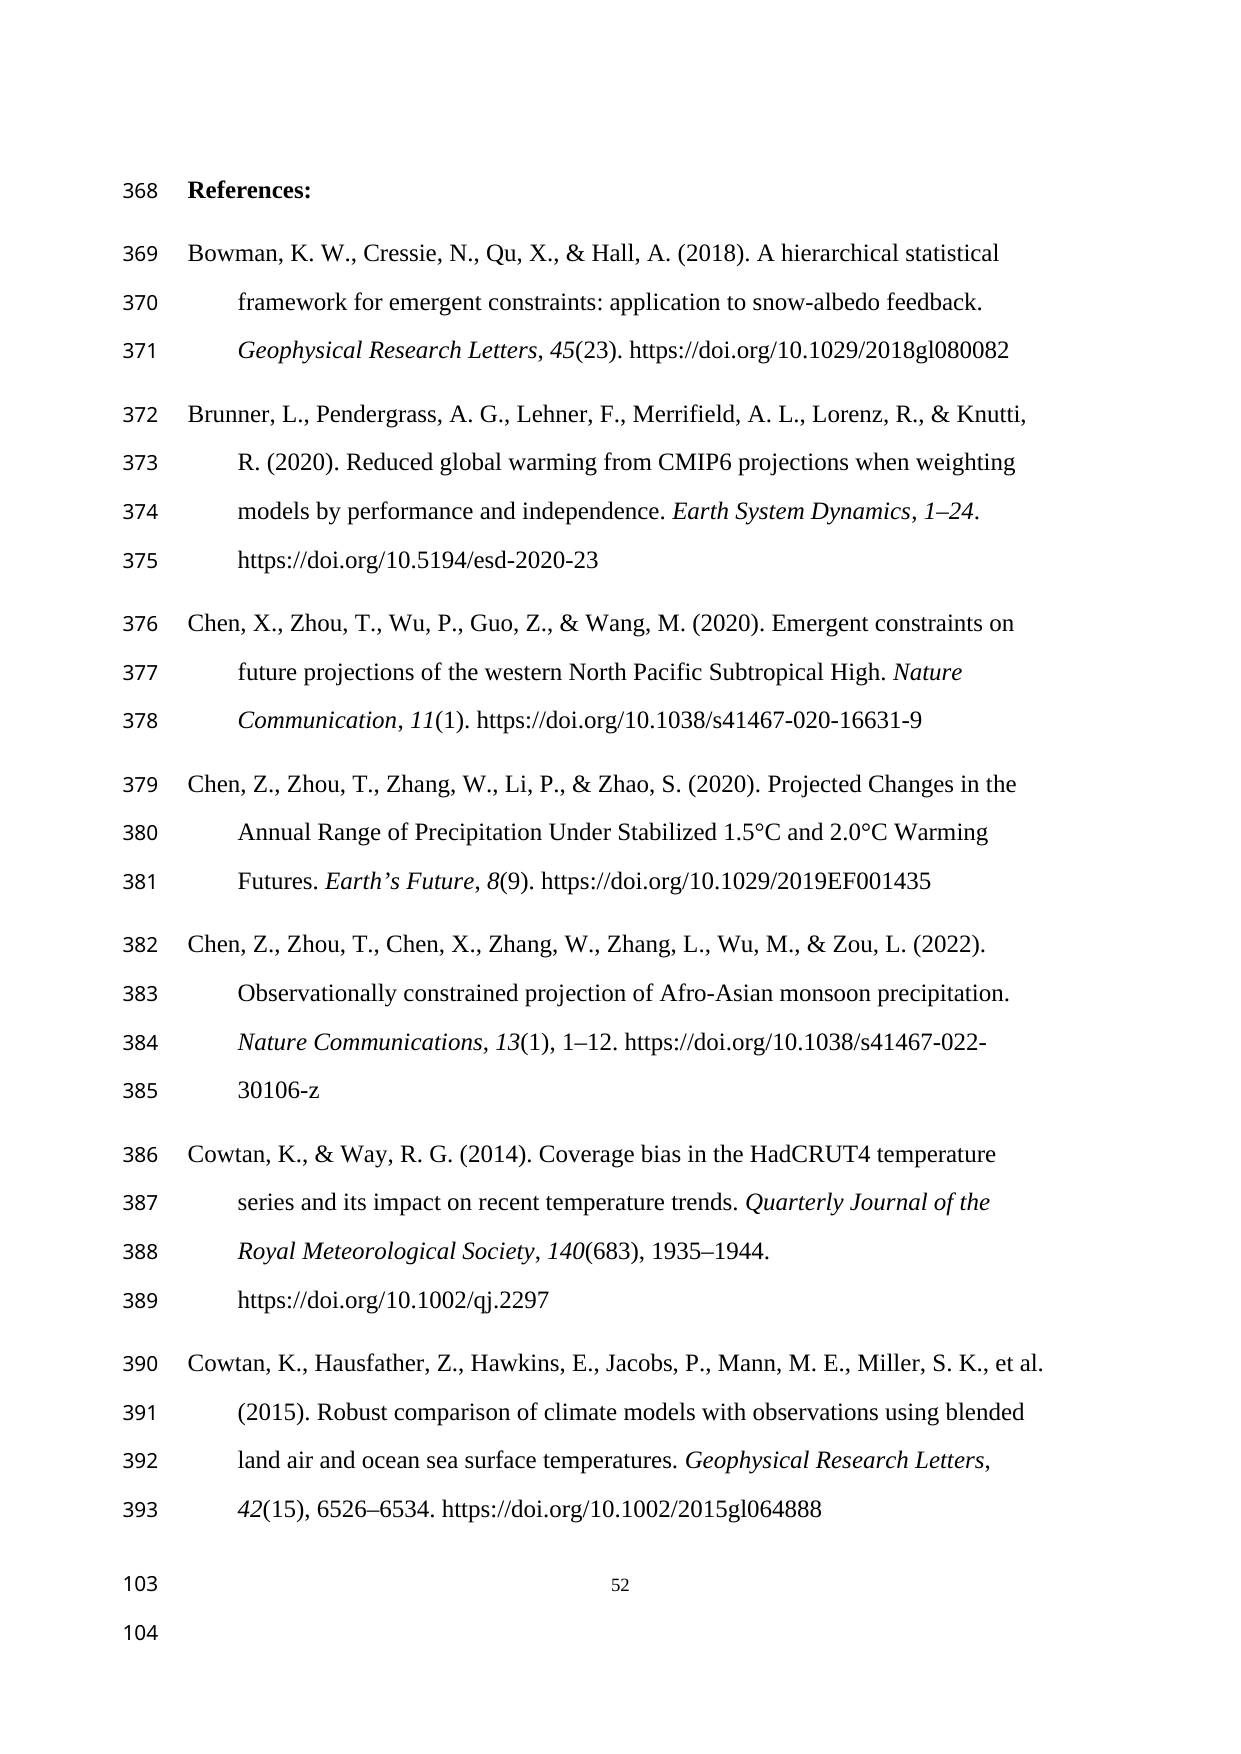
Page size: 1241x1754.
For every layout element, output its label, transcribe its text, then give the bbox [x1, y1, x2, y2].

text Bowman, K. W., Cressie, N., Qu, X., & Hall, A. (2018). A hierarchical statistical framework for emergent constraints: application to snow‐albedo feedback. Geophysical Research Letters, 45(23). https://doi.org/10.1029/2018gl080082 [187, 236, 1053, 366]
text Cowtan, K., & Way, R. G. (2014). Coverage bias in the HadCRUT4 temperature series and its impact on recent temperature trends. Quarterly Journal of the Royal Meteorological Society, 140(683), 1935–1944. https://doi.org/10.1002/qj.2297 [187, 1137, 1053, 1316]
text Brunner, L., Pendergrass, A. G., Lehner, F., Merrifield, A. L., Lorenz, R., & Knutti, R. (2020). Reduced global warming from CMIP6 projections when weighting models by performance and independence. Earth System Dynamics, 1–24. https://doi.org/10.5194/esd-2020-23 [187, 397, 1053, 576]
text Chen, Z., Zhou, T., Chen, X., Zhang, W., Zhang, L., Wu, M., & Zou, L. (2022). Observationally constrained projection of Afro-Asian monsoon precipitation. Nature Communications, 13(1), 1–12. https://doi.org/10.1038/s41467-022-30106-z [187, 927, 1053, 1106]
text References: [187, 173, 1053, 206]
text Chen, Z., Zhou, T., Zhang, W., Li, P., & Zhao, S. (2020). Projected Changes in the Annual Range of Precipitation Under Stabilized 1.5°C and 2.0°C Warming Futures. Earth’s Future, 8(9). https://doi.org/10.1029/2019EF001435 [187, 767, 1053, 897]
text Chen, X., Zhou, T., Wu, P., Guo, Z., & Wang, M. (2020). Emergent constraints on future projections of the western North Pacific Subtropical High. Nature Communication, 11(1). https://doi.org/10.1038/s41467-020-16631-9 [187, 606, 1053, 736]
text Cowtan, K., Hausfather, Z., Hawkins, E., Jacobs, P., Mann, M. E., Miller, S. K., et al. (2015). Robust comparison of climate models with observations using blended land air and ocean sea surface temperatures. Geophysical Research Letters, 42(15), 6526–6534. https://doi.org/10.1002/2015gl064888 [187, 1346, 1053, 1525]
